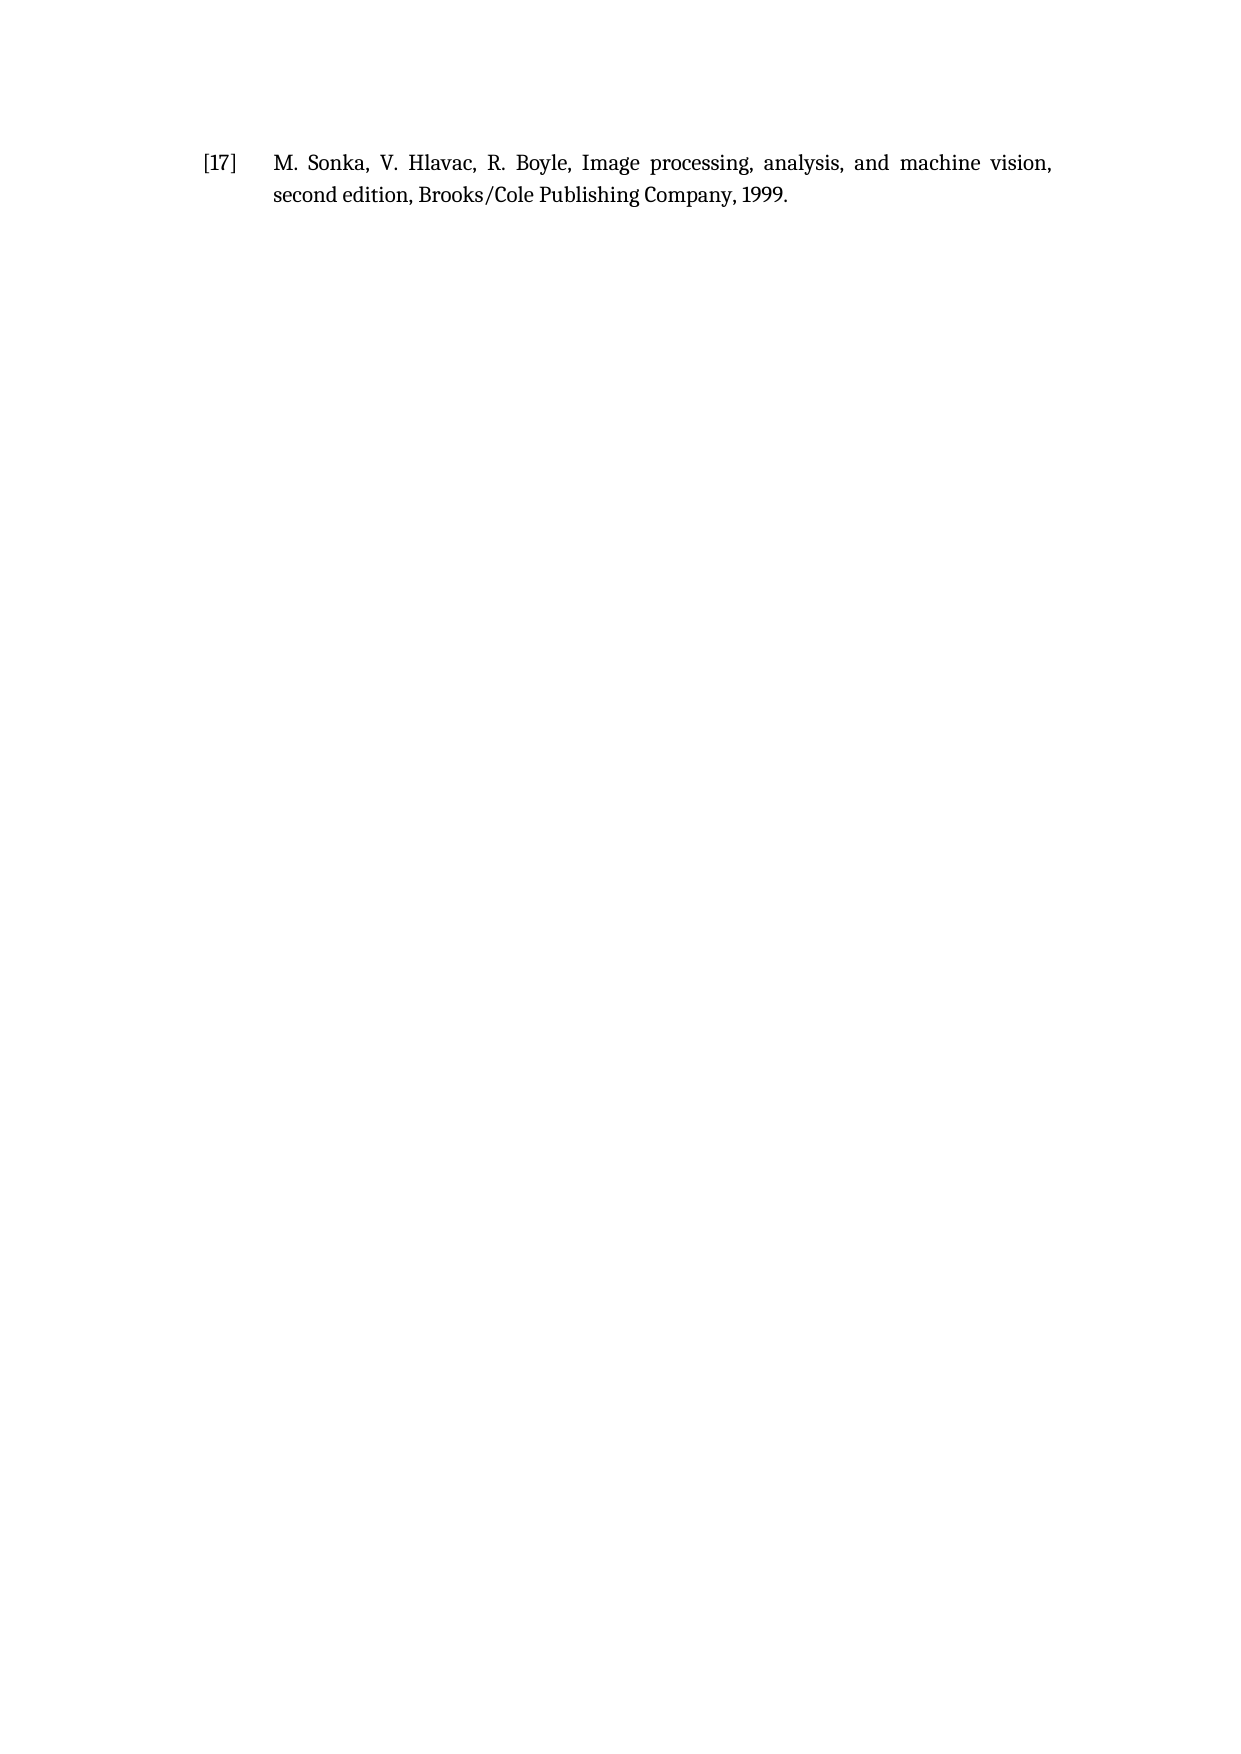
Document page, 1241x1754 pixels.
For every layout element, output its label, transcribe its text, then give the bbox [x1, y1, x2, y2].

list M. Sonka, V. Hlavac, R. Boyle, Image processing, analysis, and machine vision, second edition, Brooks/Cole Publishing Company, 1999. [202, 150, 1053, 208]
